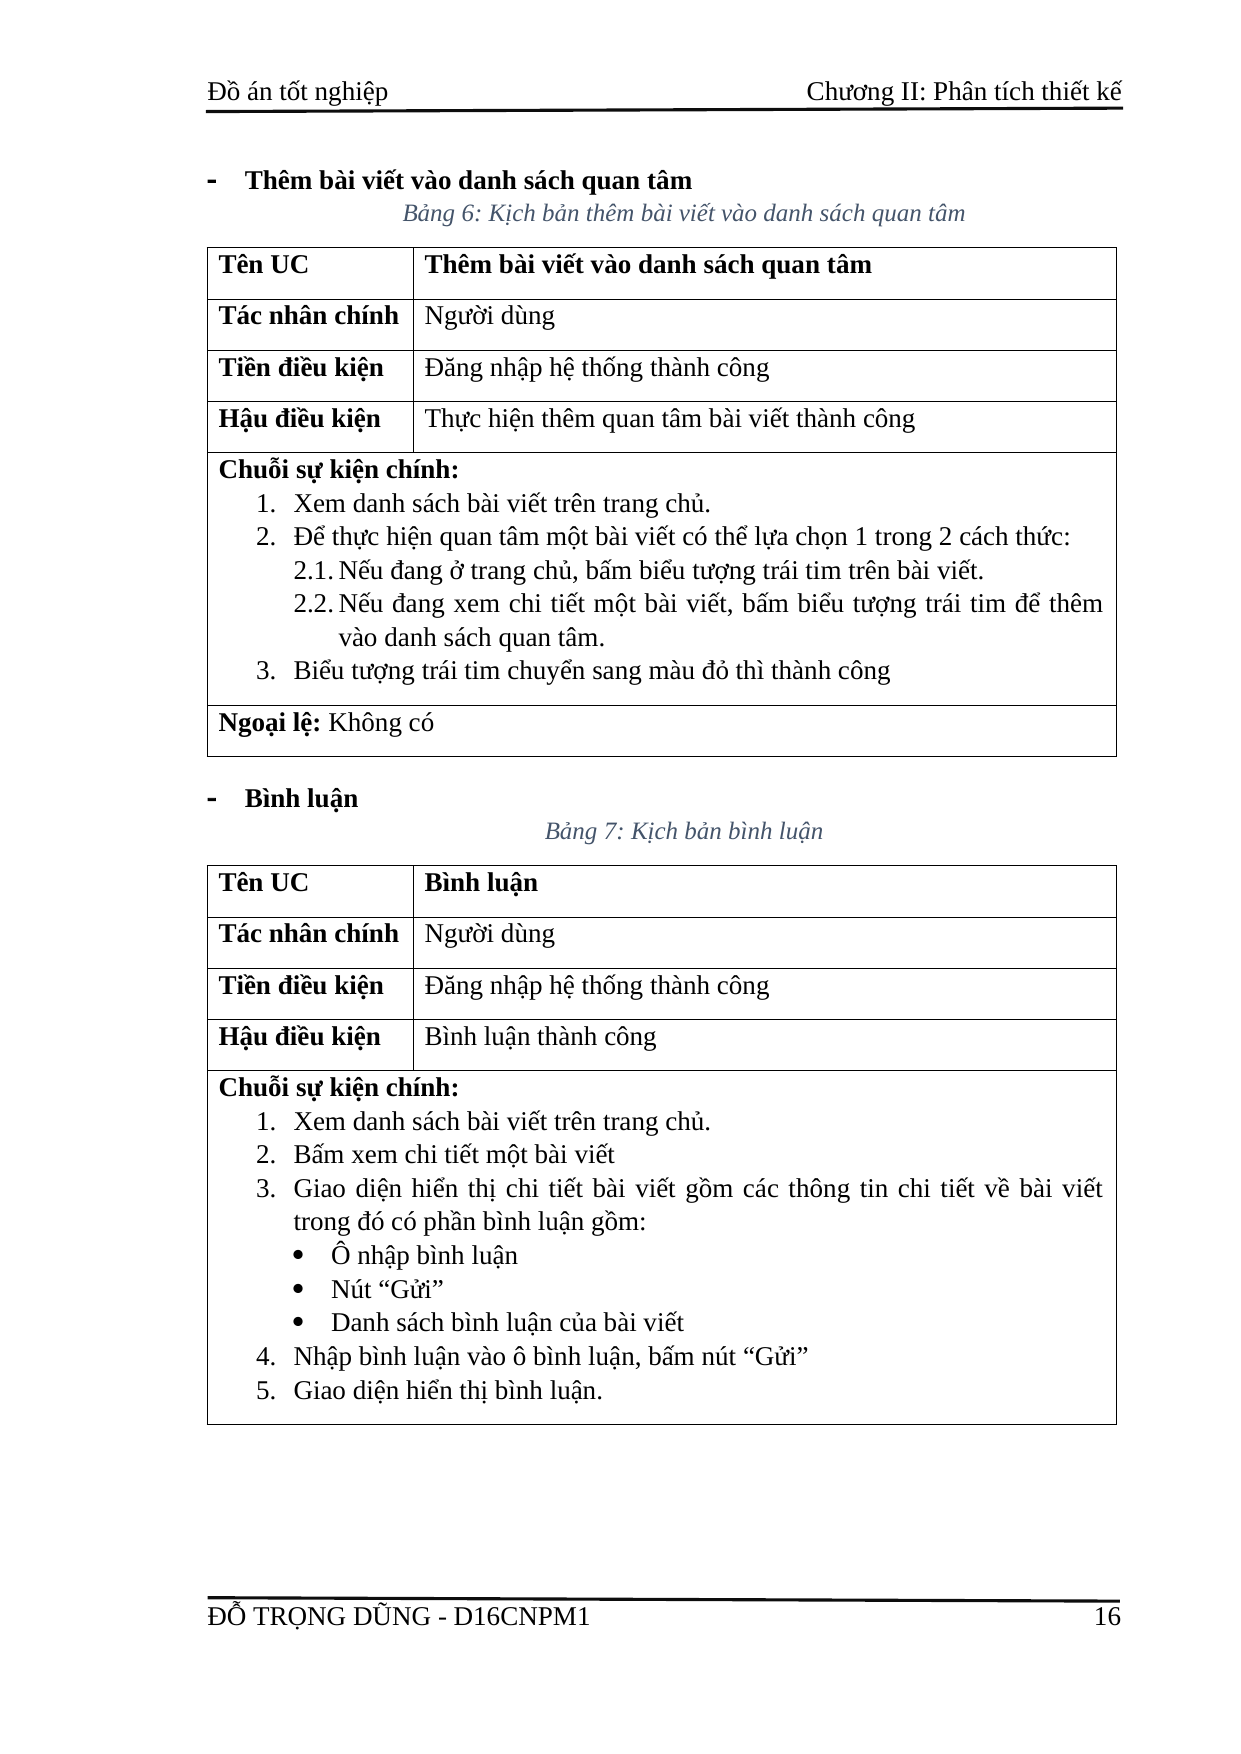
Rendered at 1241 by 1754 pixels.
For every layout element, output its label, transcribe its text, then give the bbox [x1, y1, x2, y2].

table_cell Chuỗi sự kiện chính: Xem danh sách bài viết trên trang chủ. Để thực hiện quan tâm một bài viết có thể lựa chọn 1 trong 2 cách thức: Nếu đang ở trang chủ, bấm biểu tượng trái tim trên bài viết. Nếu đang xem chi tiết một bài viết, bấm biểu tượng trái tim để thêm vào danh sách quan tâm. Biểu tượng trái tim chuyển sang màu đỏ thì thành công [208, 453, 1116, 705]
table_cell Tác nhân chính [208, 300, 413, 350]
table_cell Bình luận thành công [414, 1020, 1116, 1070]
list Thêm bài viết vào danh sách quan tâm [207, 164, 1123, 195]
table_header Thêm bài viết vào danh sách quan tâm [414, 248, 1116, 298]
table_cell Tiền điều kiện [208, 969, 413, 1019]
table_cell Thực hiện thêm quan tâm bài viết thành công [414, 402, 1116, 452]
table_cell Tác nhân chính [208, 918, 413, 968]
table_cell Tiền điều kiện [208, 351, 413, 401]
table_header Bình luận [414, 866, 1116, 917]
text Bảng 7: Kịch bản bình luận [244, 816, 1123, 844]
table_header Tên UC [208, 866, 413, 917]
text Bảng 6: Kịch bản thêm bài viết vào danh sách quan tâm [244, 198, 1123, 226]
table_cell Đăng nhập hệ thống thành công [414, 351, 1116, 401]
table_cell Hậu điều kiện [208, 402, 413, 452]
table_cell Chuỗi sự kiện chính: Xem danh sách bài viết trên trang chủ. Bấm xem chi tiết một bài viết Giao diện hiển thị chi tiết bài viết gồm các thông tin chi tiết về bài viết trong đó có phần bình luận gồm: Ô nhập bình luận Nút “Gửi” Danh sách bình luận của bài viết Nhập bình luận vào ô bình luận, bấm nút “Gửi” Giao diện hiển thị bình luận. [208, 1071, 1116, 1424]
list Bình luận [207, 782, 1123, 813]
table_header Tên UC [208, 248, 413, 298]
table_cell Đăng nhập hệ thống thành công [414, 969, 1116, 1019]
table_cell Người dùng [414, 300, 1116, 350]
table_cell Người dùng [414, 918, 1116, 968]
table_cell Ngoại lệ: Không có [208, 706, 1116, 756]
table_cell Hậu điều kiện [208, 1020, 413, 1070]
